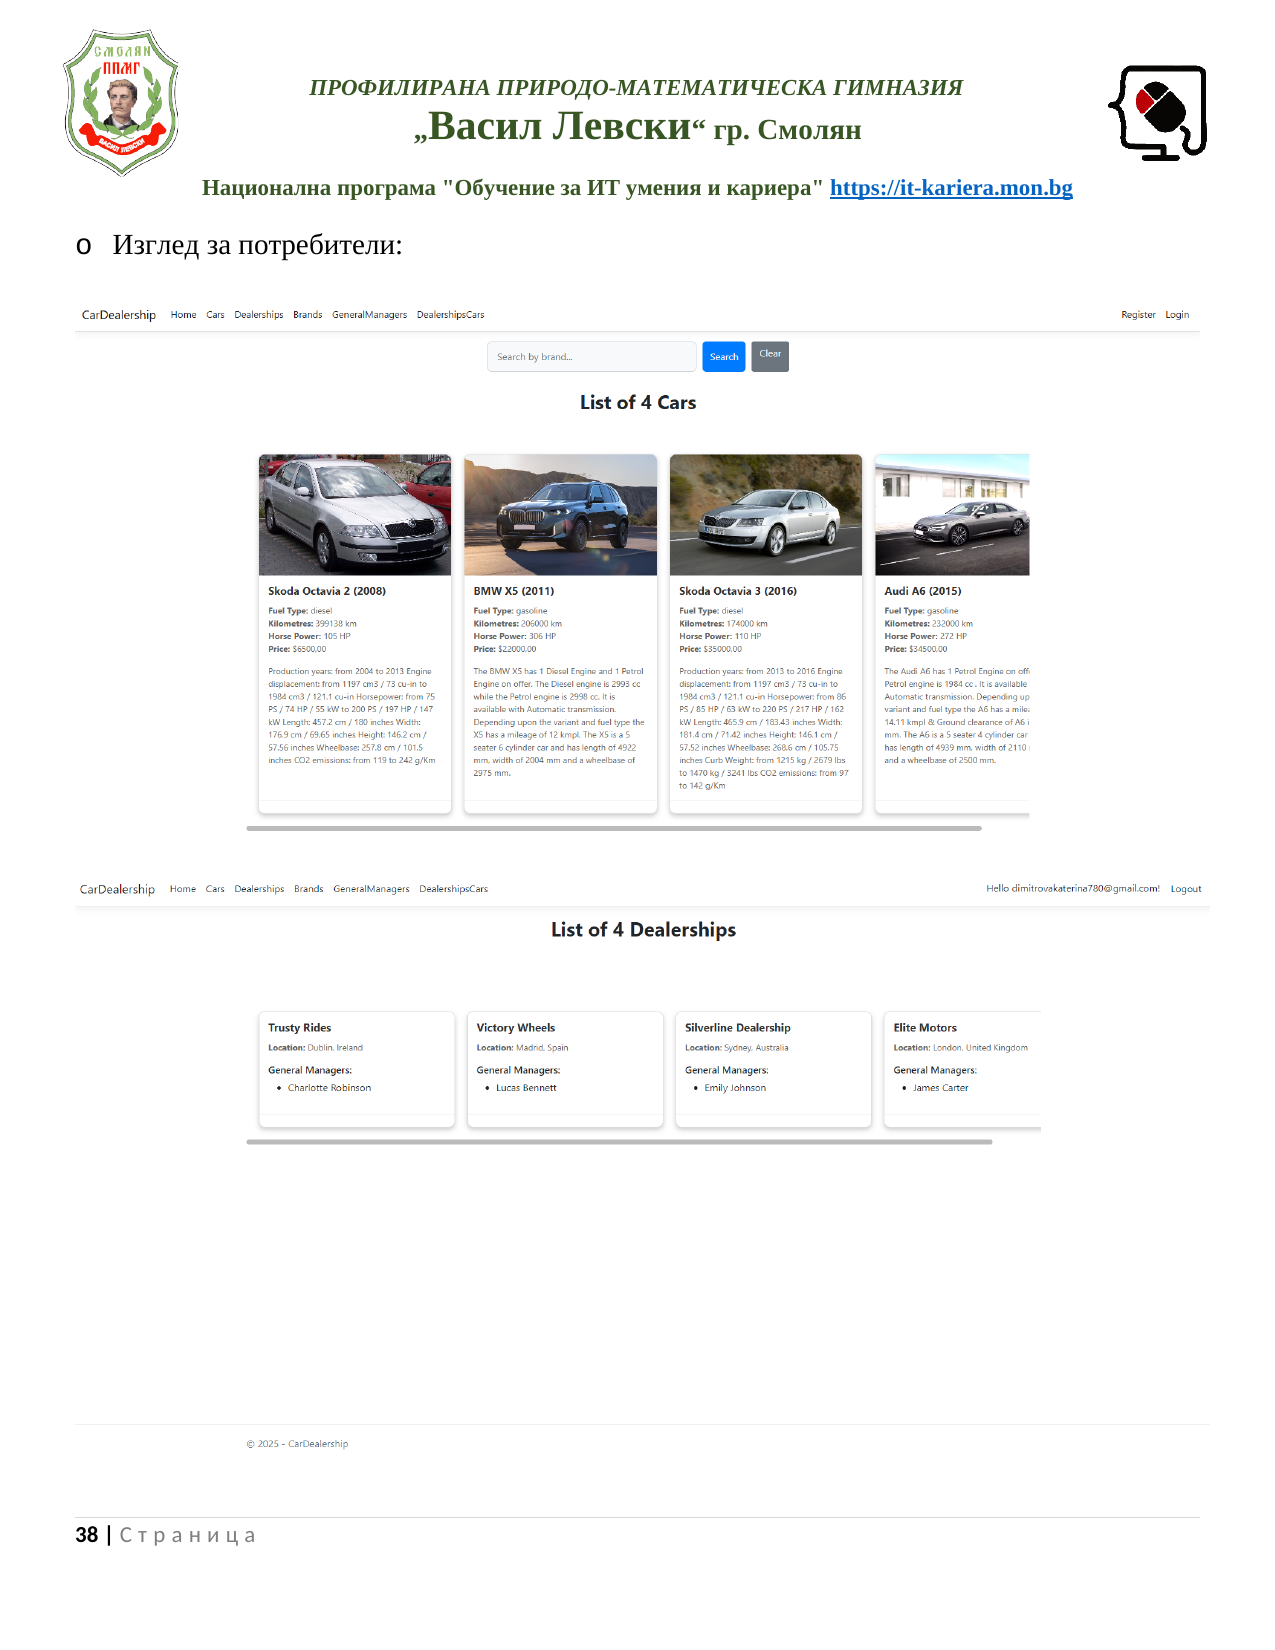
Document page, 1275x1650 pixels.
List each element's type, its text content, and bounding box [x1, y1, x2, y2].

list Изглед за потребители: [75, 227, 1200, 263]
picture [62, 29, 179, 177]
picture [1101, 57, 1214, 167]
picture [75, 297, 1200, 842]
picture [75, 872, 1211, 1457]
